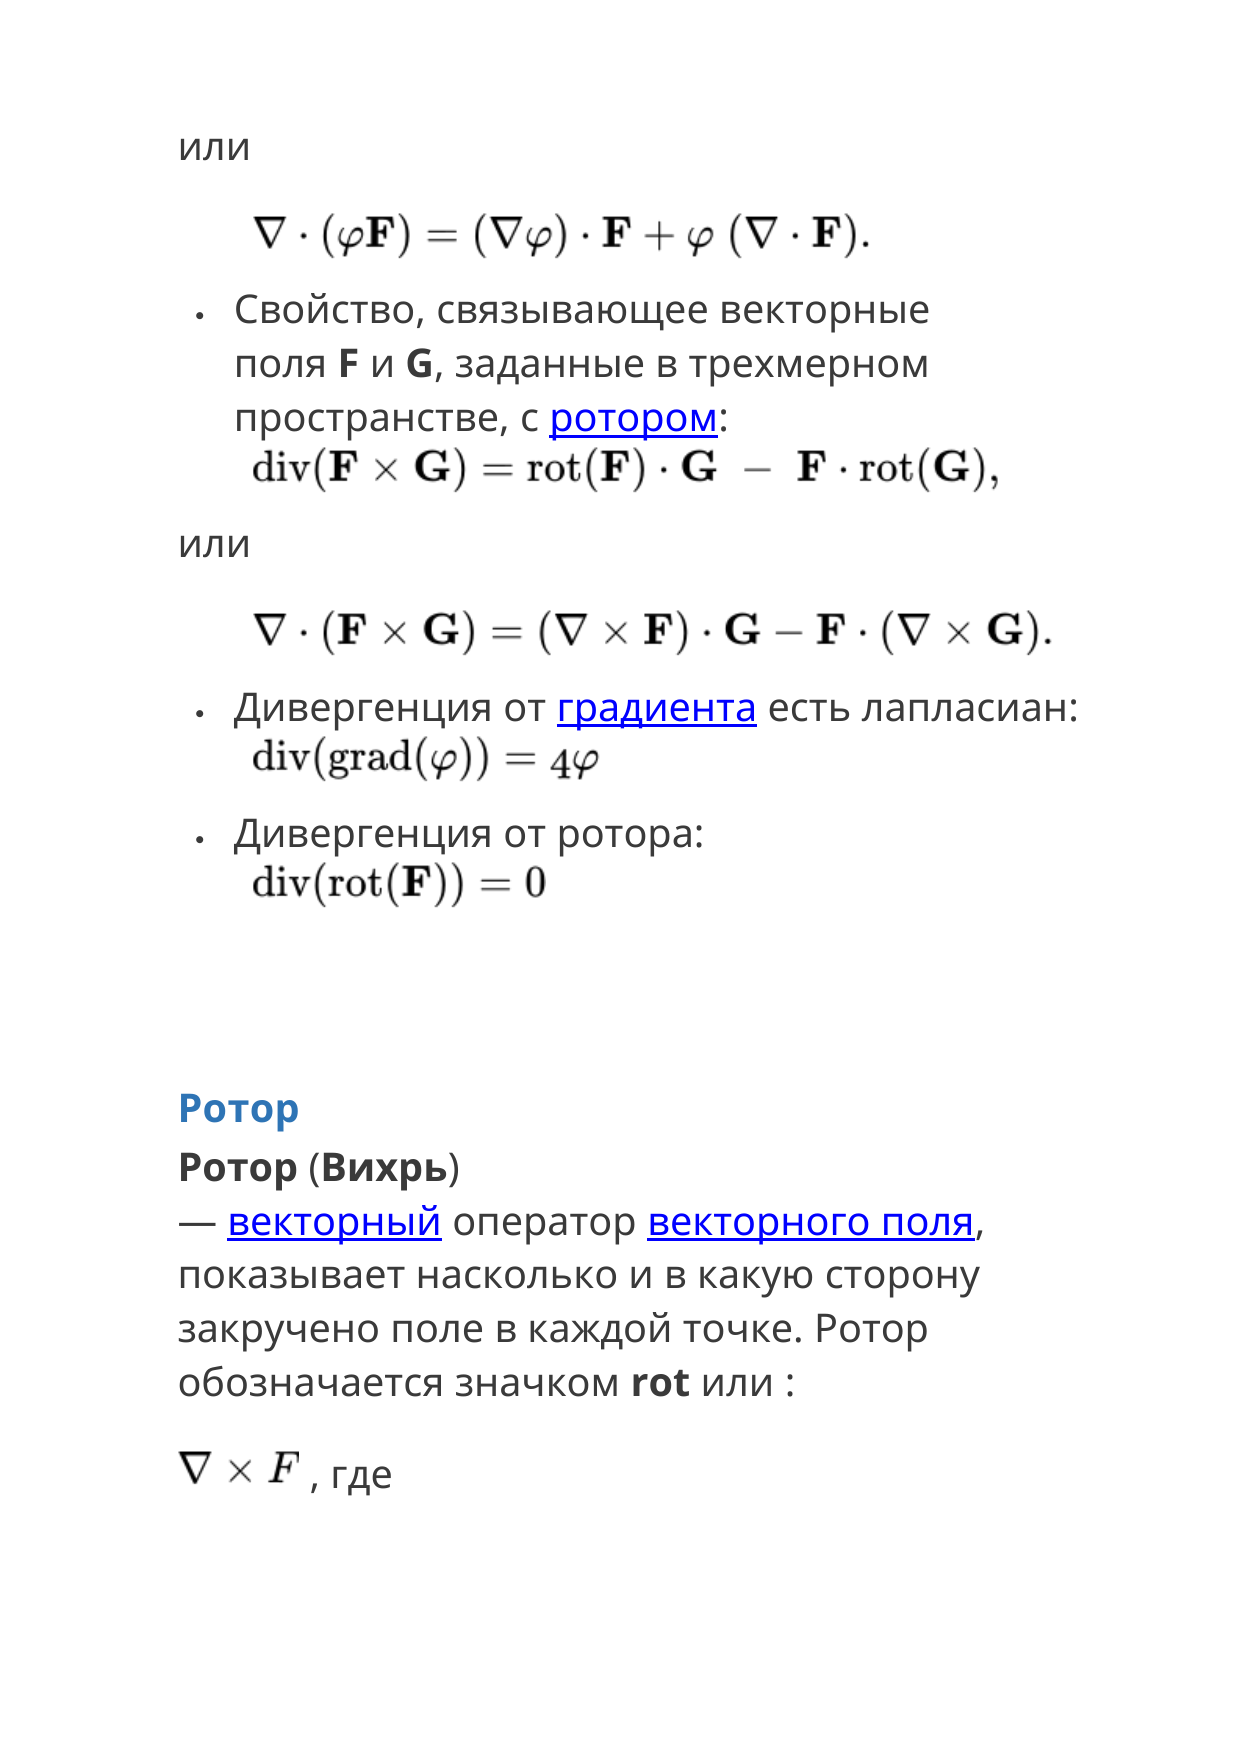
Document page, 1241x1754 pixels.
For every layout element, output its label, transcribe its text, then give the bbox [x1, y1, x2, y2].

text , где [177, 1446, 1152, 1500]
text или [177, 118, 1152, 172]
text Ротор (Вихрь) — векторный оператор векторного поля, показывает насколько и в какую сторону закручено поле в каждой точке. Ротор обозначается значком rot или : [177, 1139, 1152, 1408]
picture [252, 443, 1001, 497]
picture [177, 1447, 299, 1489]
list Дивергенция от ротора: [196, 805, 1152, 859]
text или [177, 515, 1152, 569]
subtitle Ротор [177, 1081, 1152, 1134]
picture [252, 606, 1053, 660]
picture [252, 209, 873, 263]
picture [252, 732, 601, 786]
list Свойство, связывающее векторные поля F и G, заданные в трехмерном пространстве, с ротором: [196, 282, 1152, 443]
picture [252, 858, 546, 912]
list Дивергенция от градиента есть лапласиан: [196, 679, 1152, 733]
